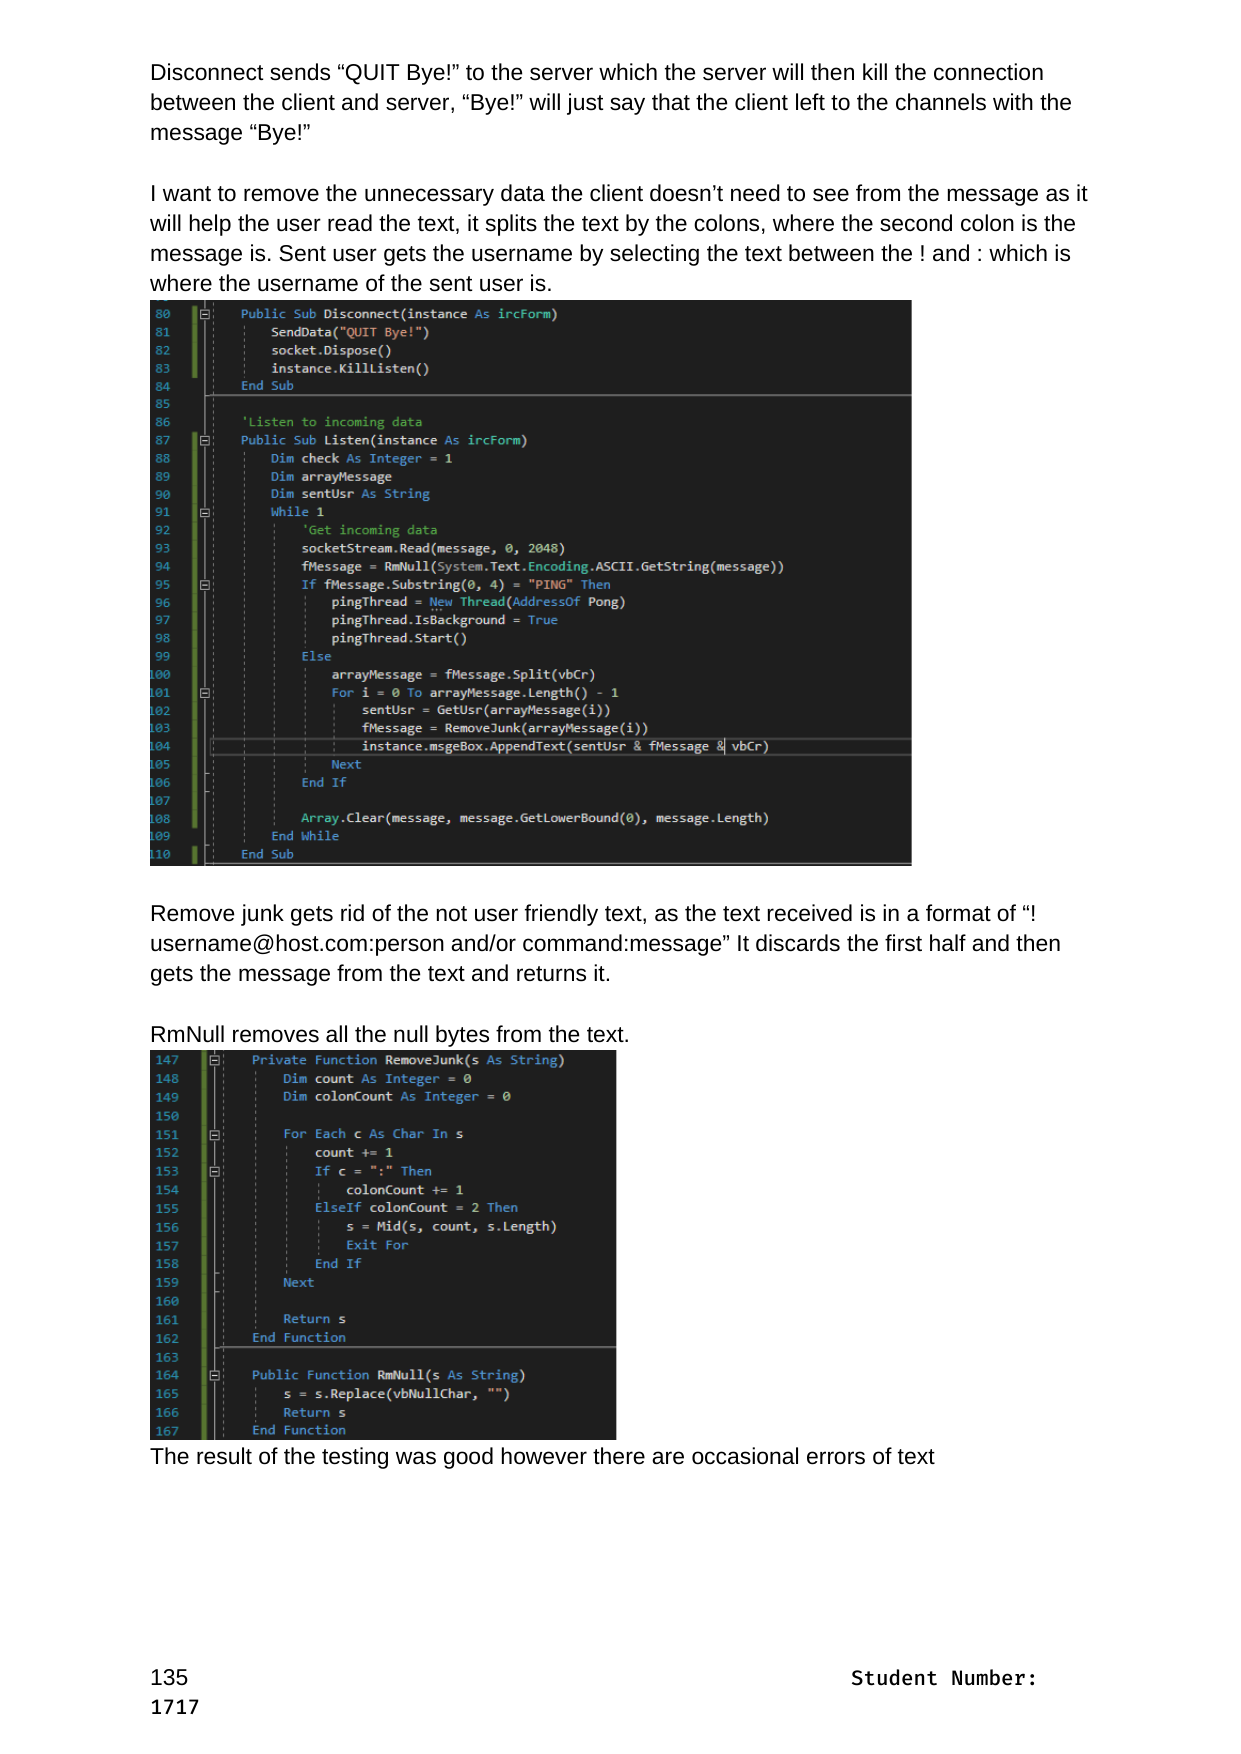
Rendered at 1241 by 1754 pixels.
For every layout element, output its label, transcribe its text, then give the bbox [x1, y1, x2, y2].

text The result of the testing was good however there are occasional errors of text [150, 1443, 1090, 1469]
picture [150, 1050, 617, 1440]
text I want to remove the unnecessary data the client doesn’t need to see from the message as it will help the user read the text, it splits the text by the colons, where the second colon is the message is. Sent user gets the username by selecting the text between the ! and : which is where the username of the sent user is. [150, 180, 1090, 297]
picture [150, 300, 912, 866]
text Disconnect sends “QUIT Bye!” to the server which the server will then kill the connection between the client and server, “Bye!” will just say that the client left to the channels with the message “Bye!” [150, 59, 1090, 146]
text RmNull removes all the null bytes from the text. [150, 1021, 1090, 1047]
text Remove junk gets rid of the not user friendly text, as the text received is in a format of “!username@host.com:person and/or command:message” It discards the first half and then gets the message from the text and returns it. [150, 900, 1090, 986]
